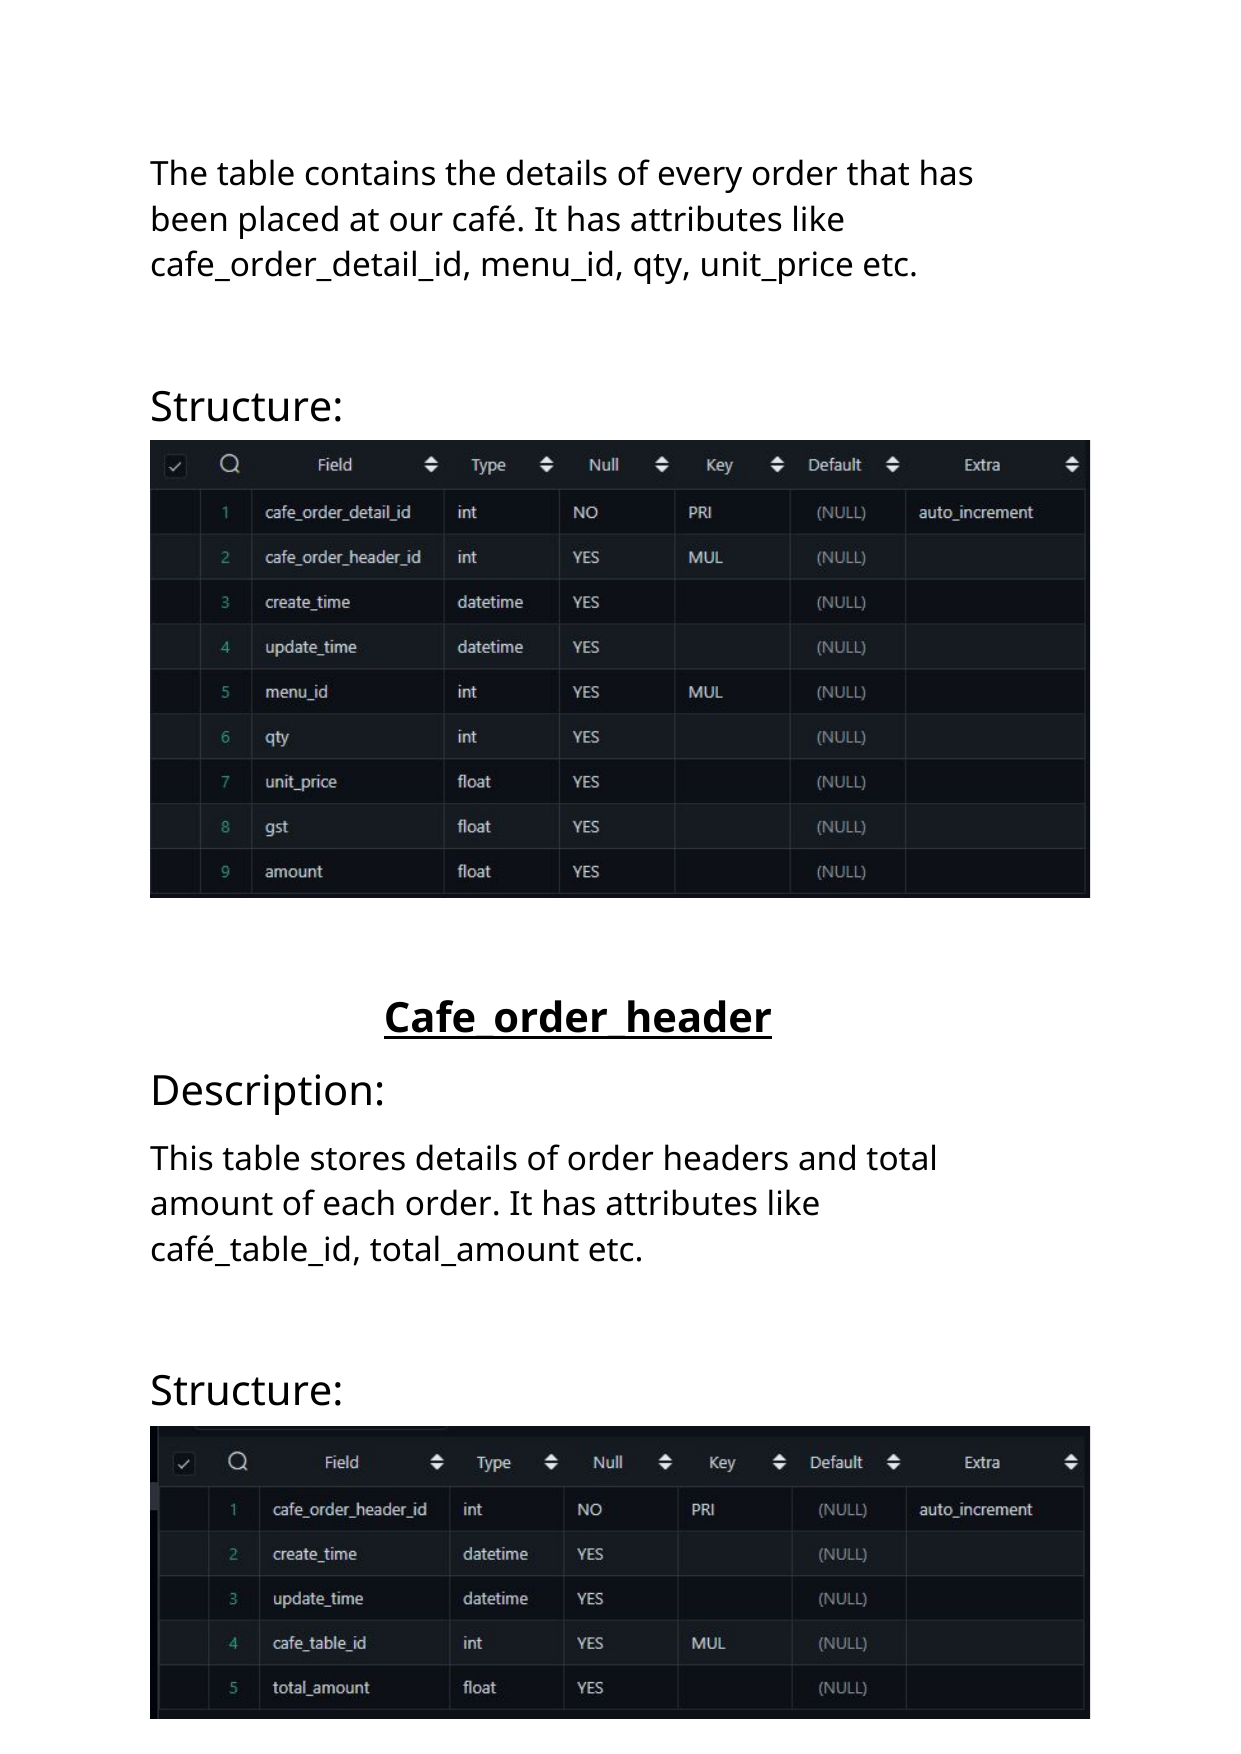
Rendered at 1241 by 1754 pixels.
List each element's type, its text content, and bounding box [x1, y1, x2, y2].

picture [150, 1426, 1091, 1719]
text Cafe_order_header [150, 988, 1006, 1044]
text Structure: [150, 376, 1006, 433]
text This table stores details of order headers and total amount of each order. It has attributes like café_table_id, total_amount etc. [150, 1134, 1006, 1271]
picture [150, 440, 1091, 898]
text Structure: [150, 1361, 1006, 1418]
text Description: [150, 1061, 1006, 1118]
text The table contains the details of every order that has been placed at our café. It has attributes like cafe_order_detail_id, menu_id, qty, unit_price etc. [150, 150, 1006, 286]
